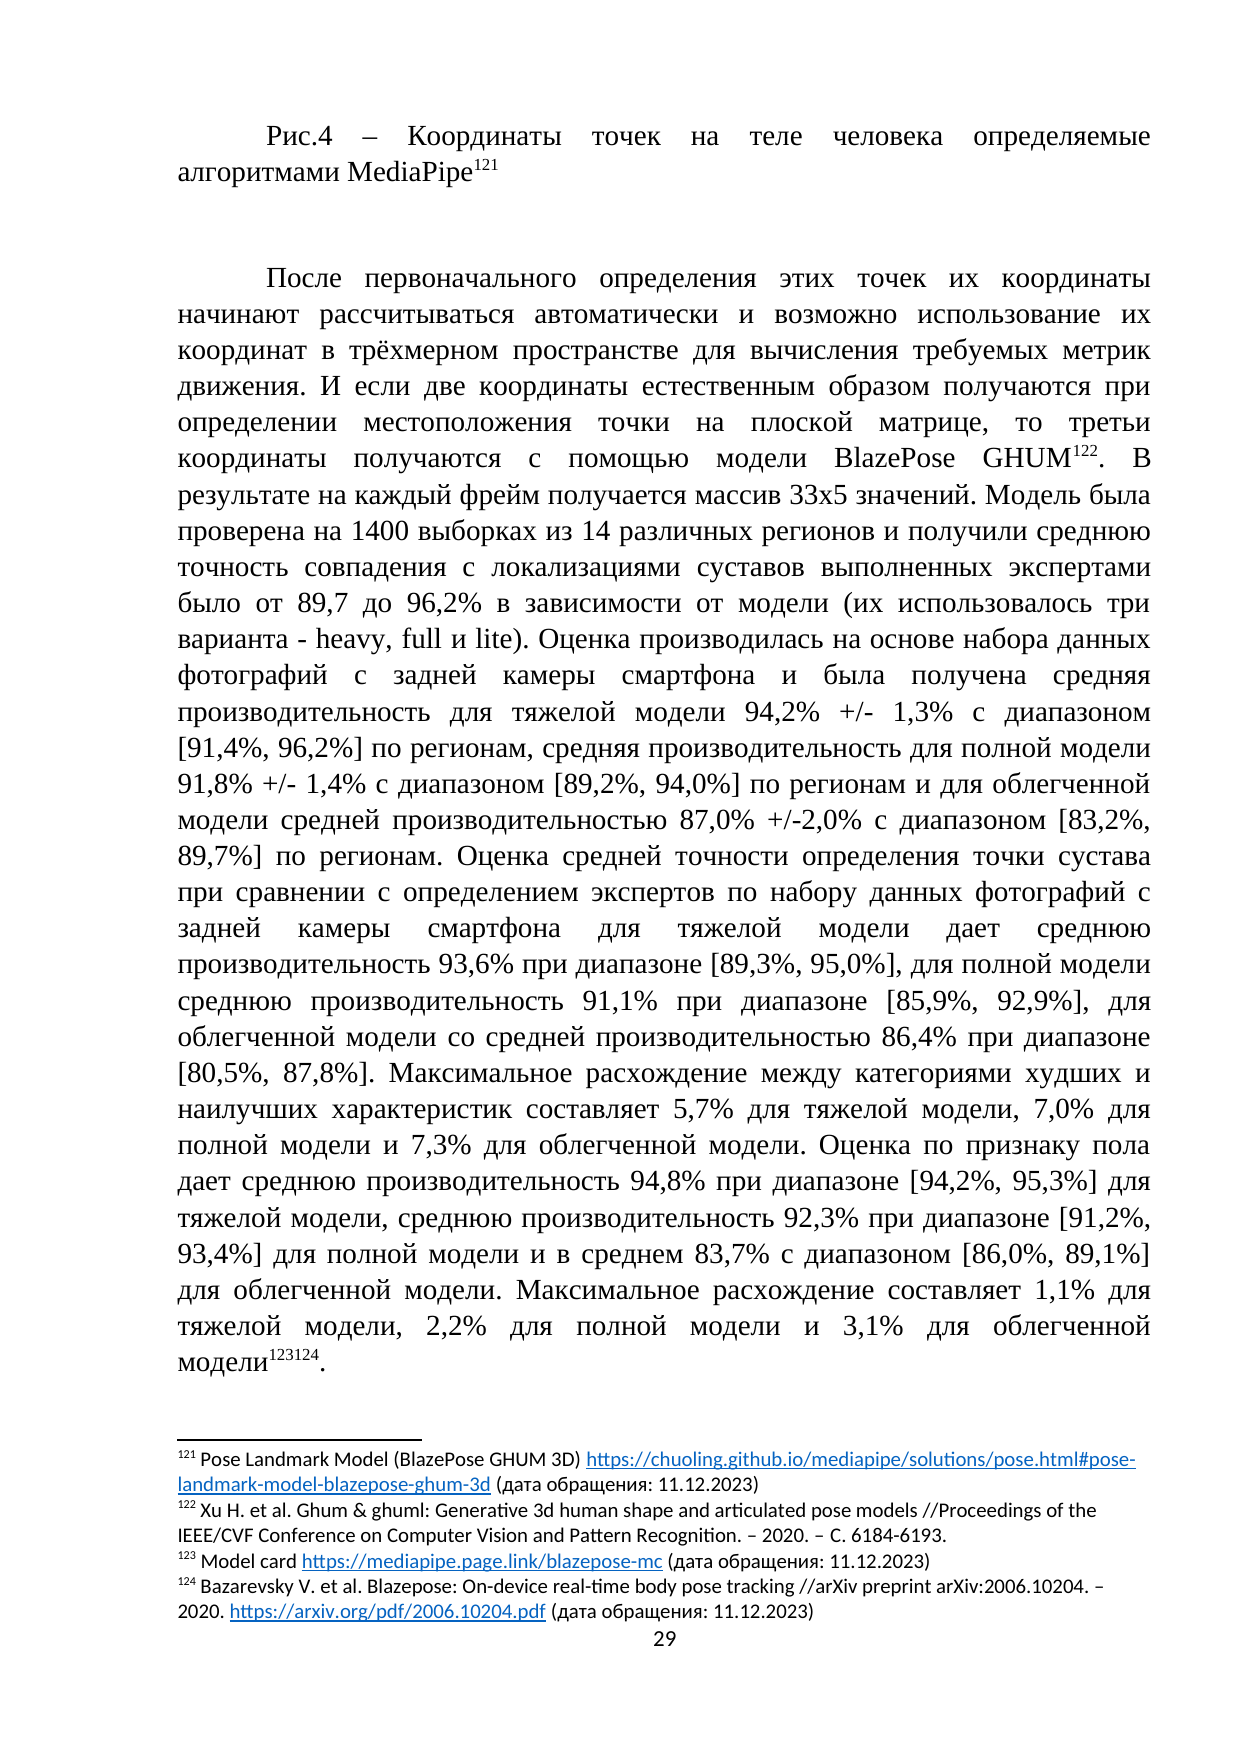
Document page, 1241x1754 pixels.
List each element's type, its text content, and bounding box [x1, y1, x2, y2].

text Рис.4 – Координаты точек на теле человека определяемые алгоритмами MediaPipe [177, 118, 1152, 188]
text После первоначального определения этих точек их координаты начинают рассчитываться автоматически и возможно использование их координат в трёхмерном пространстве для вычисления требуемых метрик движения. И если две координаты естественным образом получаются при определении местоположения точки на плоской матрице, то третьи координаты получаются с помощью модели BlazePose GHUM. В результате на каждый фрейм получается массив 33x5 значений. Модель была проверена на 1400 выборках из 14 различных регионов и получили среднюю точность совпадения с локализациями суставов выполненных экспертами было от 89,7 до 96,2% в зависимости от модели (их использовалось три варианта - heavy, full и lite). Оценка производилась на основе набора данных фотографий с задней камеры смартфона и была получена средняя производительность для тяжелой модели 94,2% +/- 1,3% с диапазоном [91,4%, 96,2%] по регионам, средняя производительность для полной модели 91,8% +/- 1,4% с диапазоном [89,2%, 94,0%] по регионам и для облегченной модели средней производительностью 87,0% +/-2,0% с диапазоном [83,2%, 89,7%] по регионам. Оценка средней точности определения точки сустава при сравнении с определением экспертов по набору данных фотографий с задней камеры смартфона для тяжелой модели дает среднюю производительность 93,6% при диапазоне [89,3%, 95,0%], для полной модели среднюю производительность 91,1% при диапазоне [85,9%, 92,9%], для облегченной модели со средней производительностью 86,4% при диапазоне [80,5%, 87,8%]. Максимальное расхождение между категориями худших и наилучших характеристик составляет 5,7% для тяжелой модели, 7,0% для полной модели и 7,3% для облегченной модели. Оценка по признаку пола дает среднюю производительность 94,8% при диапазоне [94,2%, 95,3%] для тяжелой модели, среднюю производительность 92,3% при диапазоне [91,2%, 93,4%] для полной модели и в среднем 83,7% с диапазоном [86,0%, 89,1%] для облегченной модели. Максимальное расхождение составляет 1,1% для тяжелой модели, 2,2% для полной модели и 3,1% для облегченной модели. [177, 260, 1152, 1378]
